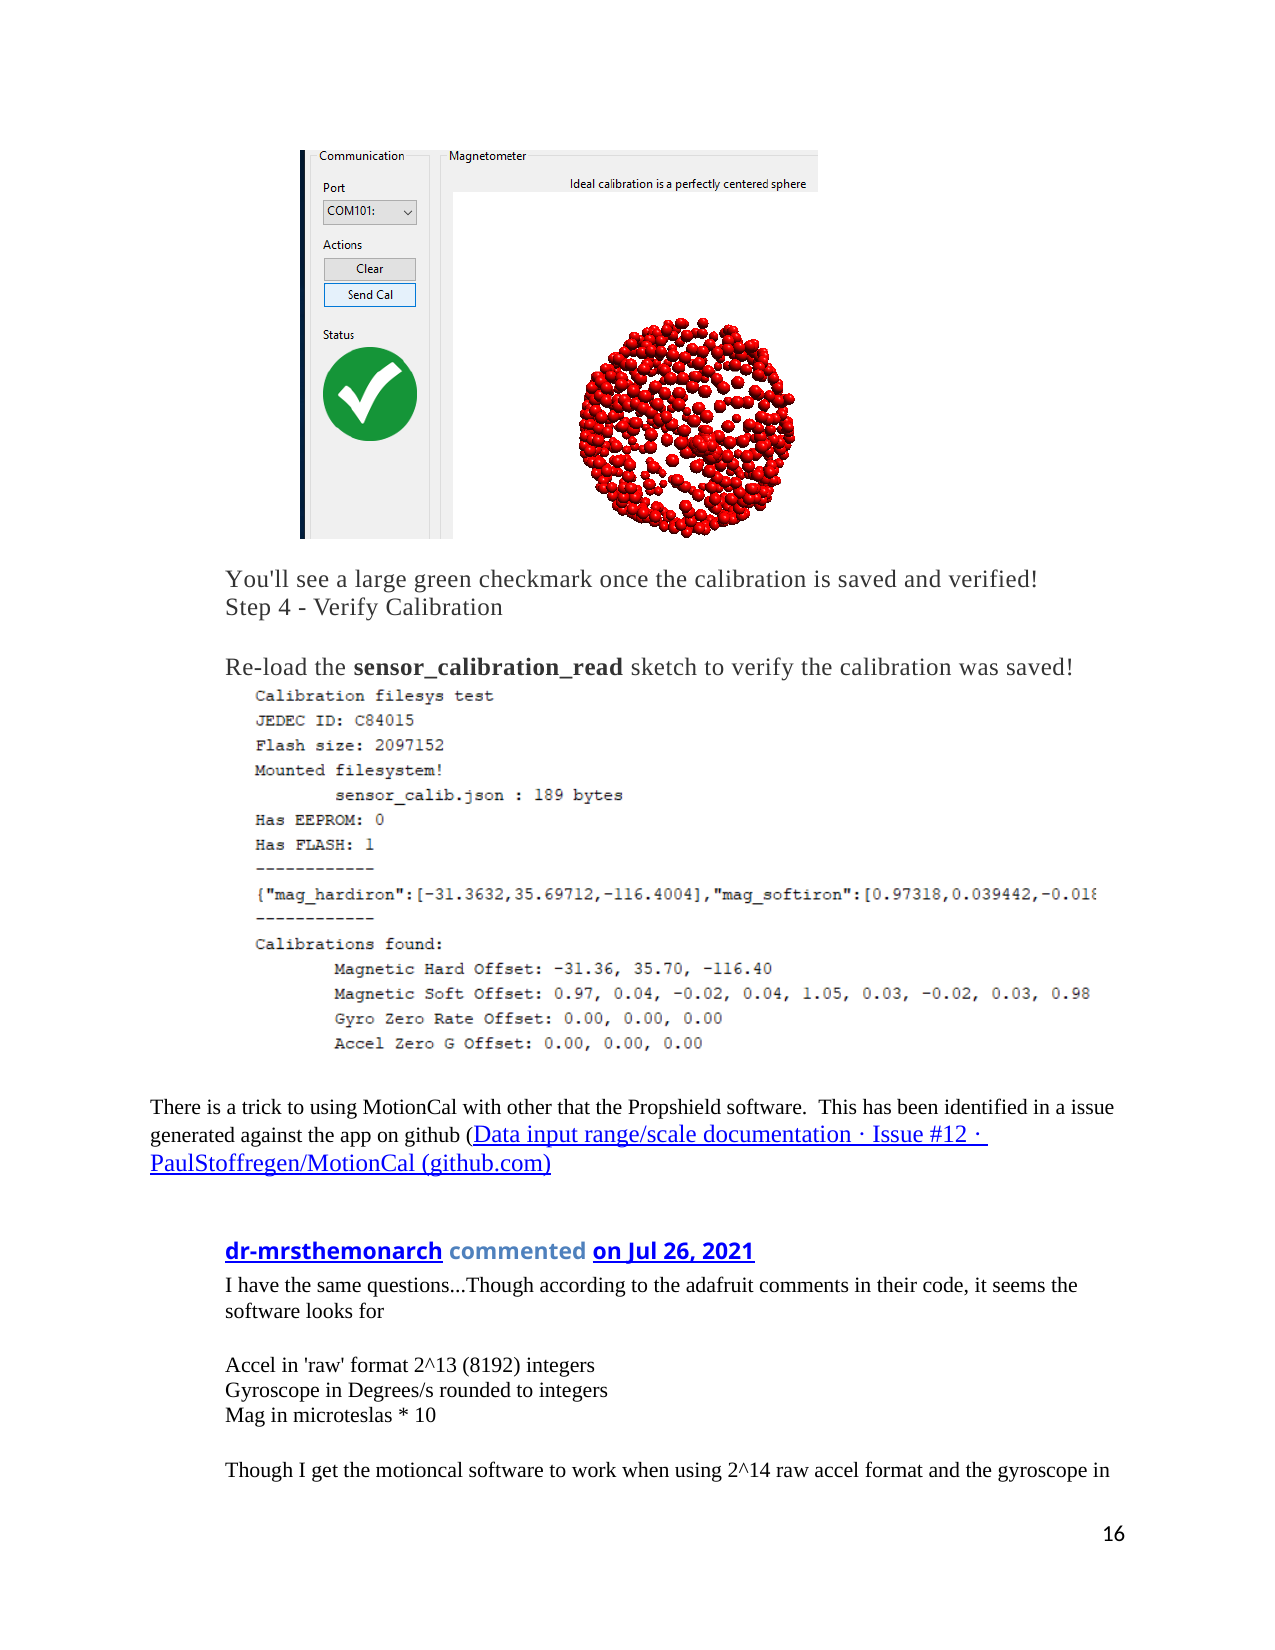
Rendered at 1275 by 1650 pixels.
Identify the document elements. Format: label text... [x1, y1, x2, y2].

text There is a trick to using MotionCal with other that the Propshield software. This has been identified in a issue generated against the app on github (Data input range/scale documentation · Issue #12 · PaulStoffregen/MotionCal (github.com) [150, 1094, 1125, 1206]
picture [253, 681, 1097, 1061]
text You'll see a large green checkmark once the calibration is saved and verified! [225, 564, 1125, 592]
subtitle Step 4 - Verify Calibration [225, 592, 1125, 621]
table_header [224, 1271, 1116, 1484]
subtitle dr-mrsthemonarch commented on Jul 26, 2021 [225, 1235, 1125, 1266]
picture [300, 150, 819, 539]
text Re-load the sensor_calibration_read sketch to verify the calibration was saved! [225, 652, 1125, 681]
